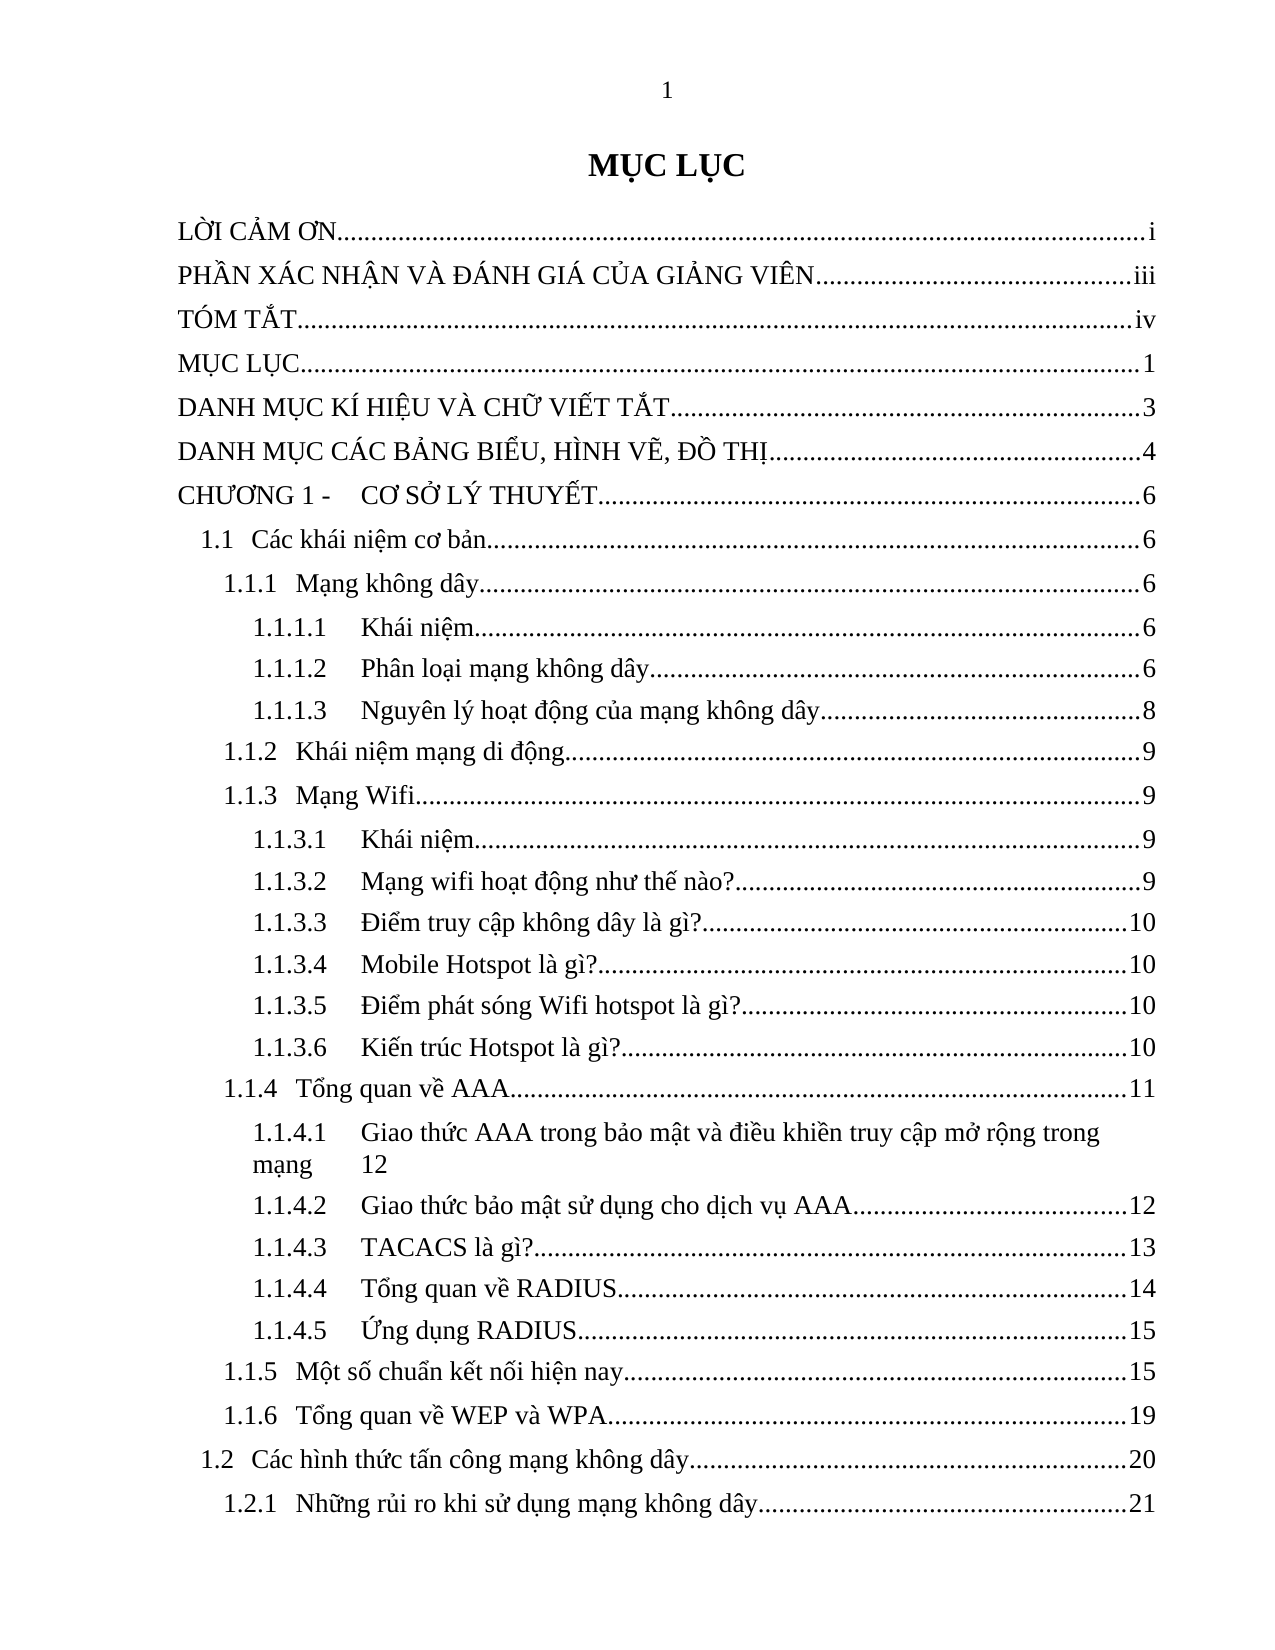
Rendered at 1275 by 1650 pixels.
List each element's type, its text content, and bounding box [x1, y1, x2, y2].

text 1.1.4.1 Giao thức AAA trong bảo mật và điều khiền truy cập mở rộng trong mạng 12 [252, 1117, 1157, 1179]
text LỜI CẢM ƠN i [177, 215, 1157, 246]
text 1.1.4.5 Ứng dụng RADIUS 15 [252, 1314, 1157, 1345]
text 1.1.4.3 TACACS là gì? 13 [252, 1231, 1157, 1262]
text MỤC LỤC 1 [177, 347, 1157, 378]
text 1.1.3.3 Điểm truy cập không dây là gì? 10 [252, 906, 1157, 937]
text 1.1.3.4 Mobile Hotspot là gì? 10 [252, 948, 1157, 979]
text 1.1 Các khái niệm cơ bản 6 [200, 523, 1157, 554]
text 1.1.1.2 Phân loại mạng không dây 6 [252, 652, 1157, 683]
text 1.1.3 Mạng Wifi 9 [223, 779, 1157, 810]
text 1.1.4.2 Giao thức bảo mật sử dụng cho dịch vụ AAA 12 [252, 1189, 1157, 1220]
text 1.1.6 Tổng quan về WEP và WPA. 19 [223, 1399, 1157, 1431]
text 1.1.2 Khái niệm mạng di động 9 [223, 735, 1157, 766]
text CHƯƠNG 1 - CƠ SỞ LÝ THUYẾT 6 [177, 479, 1157, 510]
text 1.1.1.1 Khái niệm 6 [252, 611, 1157, 642]
text 1.1.3.2 Mạng wifi hoạt động như thế nào? 9 [252, 865, 1157, 896]
text TÓM TẮT iv [177, 303, 1157, 334]
text 1.2.1 Những rủi ro khi sử dụng mạng không dây 21 [223, 1487, 1157, 1518]
text 1.1.1.3 Nguyên lý hoạt động của mạng không dây 8 [252, 694, 1157, 725]
text PHẦN XÁC NHẬN VÀ ĐÁNH GIÁ CỦA GIẢNG VIÊN iii [177, 259, 1157, 290]
text 1.1.4 Tổng quan về AAA 11 [223, 1073, 1157, 1104]
text 1.1.1 Mạng không dây 6 [223, 567, 1157, 598]
text 1.2 Các hình thức tấn công mạng không dây 20 [200, 1443, 1157, 1474]
text 1.1.3.5 Điểm phát sóng Wifi hotspot là gì? 10 [252, 989, 1157, 1021]
text 1.1.5 Một số chuẩn kết nối hiện nay 15 [223, 1356, 1157, 1387]
text 1.1.3.1 Khái niệm 9 [252, 823, 1157, 854]
text 1.1.4.4 Tổng quan về RADIUS 14 [252, 1272, 1157, 1303]
text DANH MỤC CÁC BẢNG BIỂU, HÌNH VẼ, ĐỒ THỊ 4 [177, 435, 1157, 466]
text DANH MỤC KÍ HIỆU VÀ CHỮ VIẾT TẮT 3 [177, 391, 1157, 422]
subtitle MỤC LỤC [177, 145, 1157, 183]
text 1.1.3.6 Kiến trúc Hotspot là gì? 10 [252, 1031, 1157, 1062]
